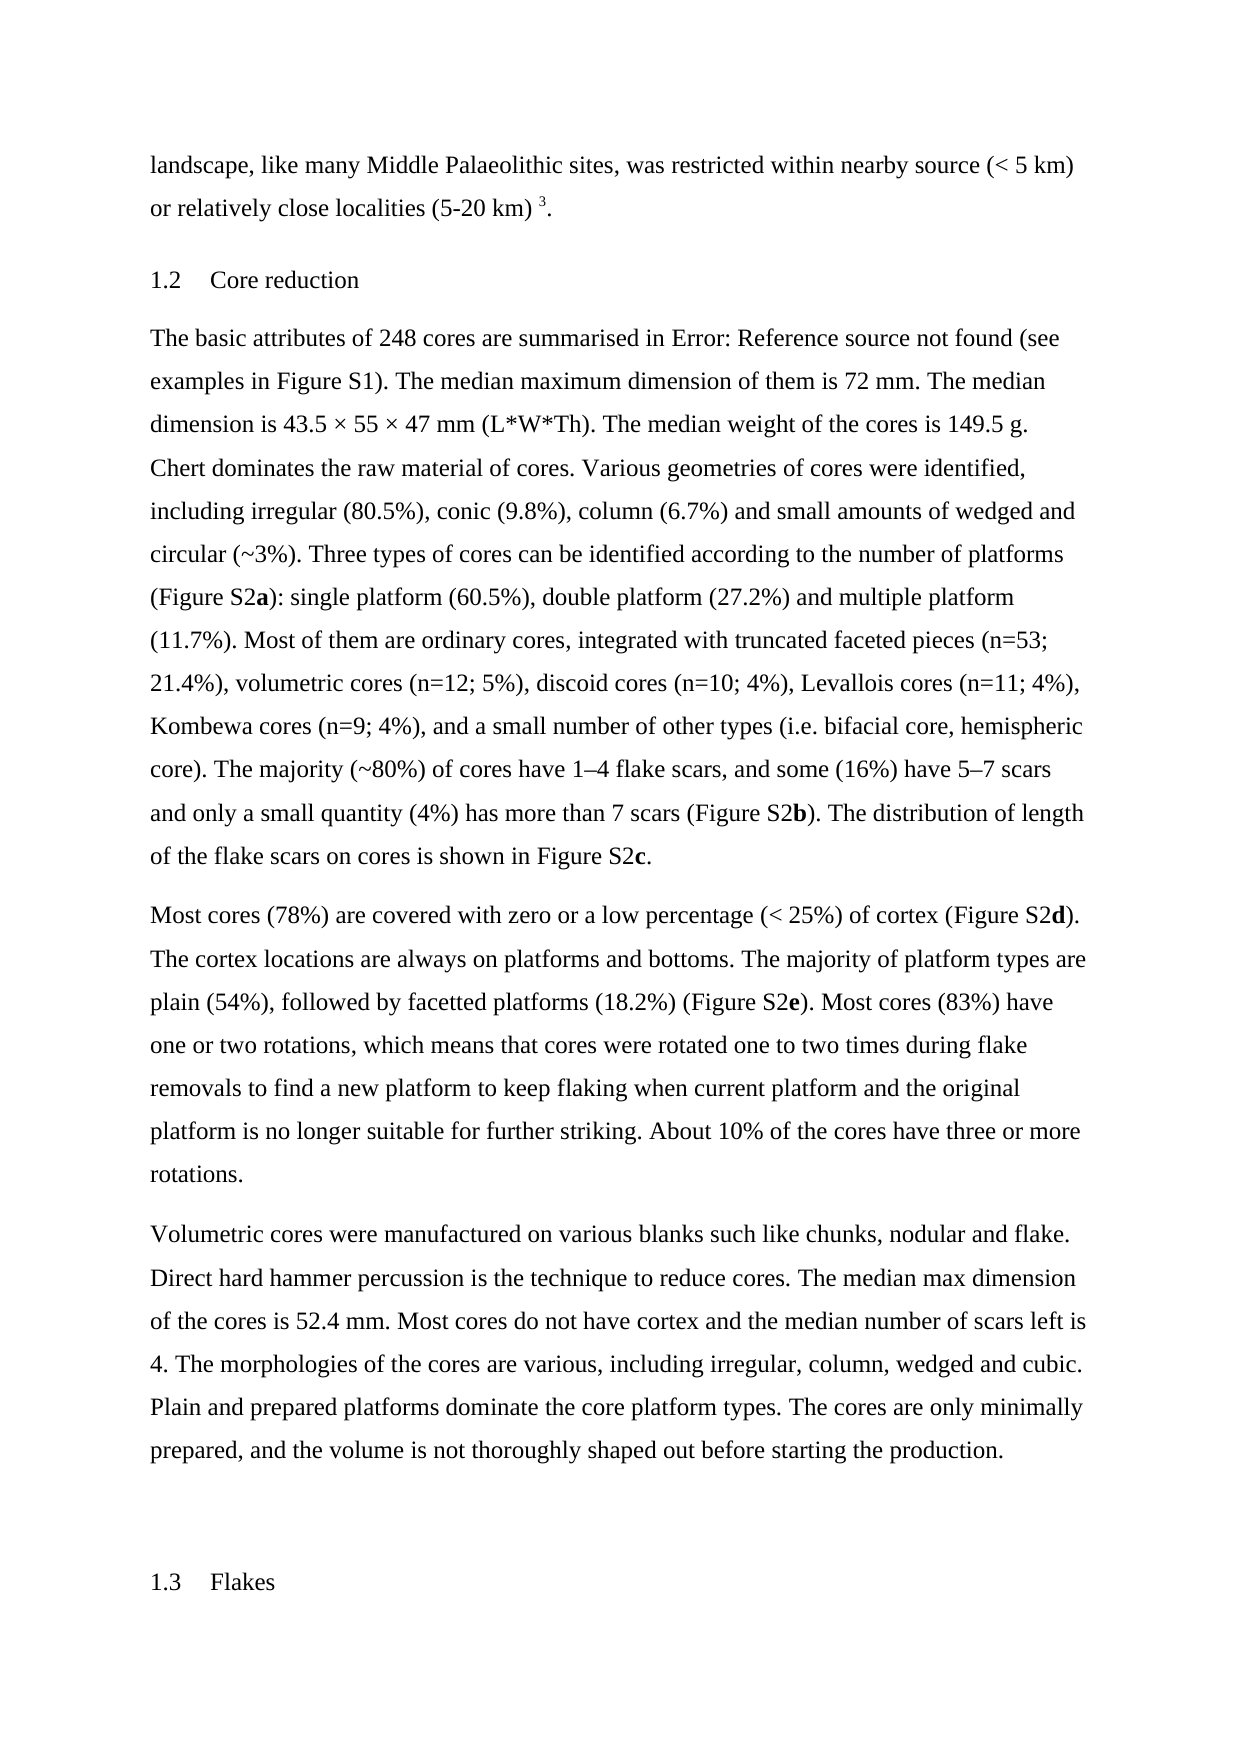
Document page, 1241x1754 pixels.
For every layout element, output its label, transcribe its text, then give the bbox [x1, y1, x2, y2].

text The basic attributes of 248 cores are summarised in Table S2 (see examples in Figure S1). The median maximum dimension of them is 72 mm. The median dimension is 43.5 × 55 × 47 mm (L*W*Th). The median weight of the cores is 149.5 g. Chert dominates the raw material of cores. Various geometries of cores were identified, including irregular (80.5%), conic (9.8%), column (6.7%) and small amounts of wedged and circular (~3%). Three types of cores can be identified according to the number of platforms (Figure S2a): single platform (60.5%), double platform (27.2%) and multiple platform (11.7%). Most of them are ordinary cores, integrated with truncated faceted pieces (n=53; 21.4%), volumetric cores (n=12; 5%), discoid cores (n=10; 4%), Levallois cores (n=11; 4%), Kombewa cores (n=9; 4%), and a small number of other types (i.e. bifacial core, hemispheric core). The majority (~80%) of cores have 1–4 flake scars, and some (16%) have 5–7 scars and only a small quantity (4%) has more than 7 scars (Figure S2b). The distribution of length of the flake scars on cores is shown in Figure S2c. [150, 323, 1090, 869]
subtitle Core reduction [150, 265, 1090, 294]
text Volumetric cores were manufactured on various blanks such like chunks, nodular and flake. Direct hard hammer percussion is the technique to reduce cores. The median max dimension of the cores is 52.4 mm. Most cores do not have cortex and the median number of scars left is 4. The morphologies of the cores are various, including irregular, column, wedged and cubic. Plain and prepared platforms dominate the core platform types. The cores are only minimally prepared, and the volume is not thoroughly shaped out before starting the production. [150, 1219, 1090, 1464]
subtitle Flakes [150, 1567, 1090, 1596]
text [150, 150, 1090, 222]
text Most cores (78%) are covered with zero or a low percentage (< 25%) of cortex (Figure S2d). The cortex locations are always on platforms and bottoms. The majority of platform types are plain (54%), followed by facetted platforms (18.2%) (Figure S2e). Most cores (83%) have one or two rotations, which means that cores were rotated one to two times during flake removals to find a new platform to keep flaking when current platform and the original platform is no longer suitable for further striking. About 10% of the cores have three or more rotations. [150, 901, 1090, 1188]
